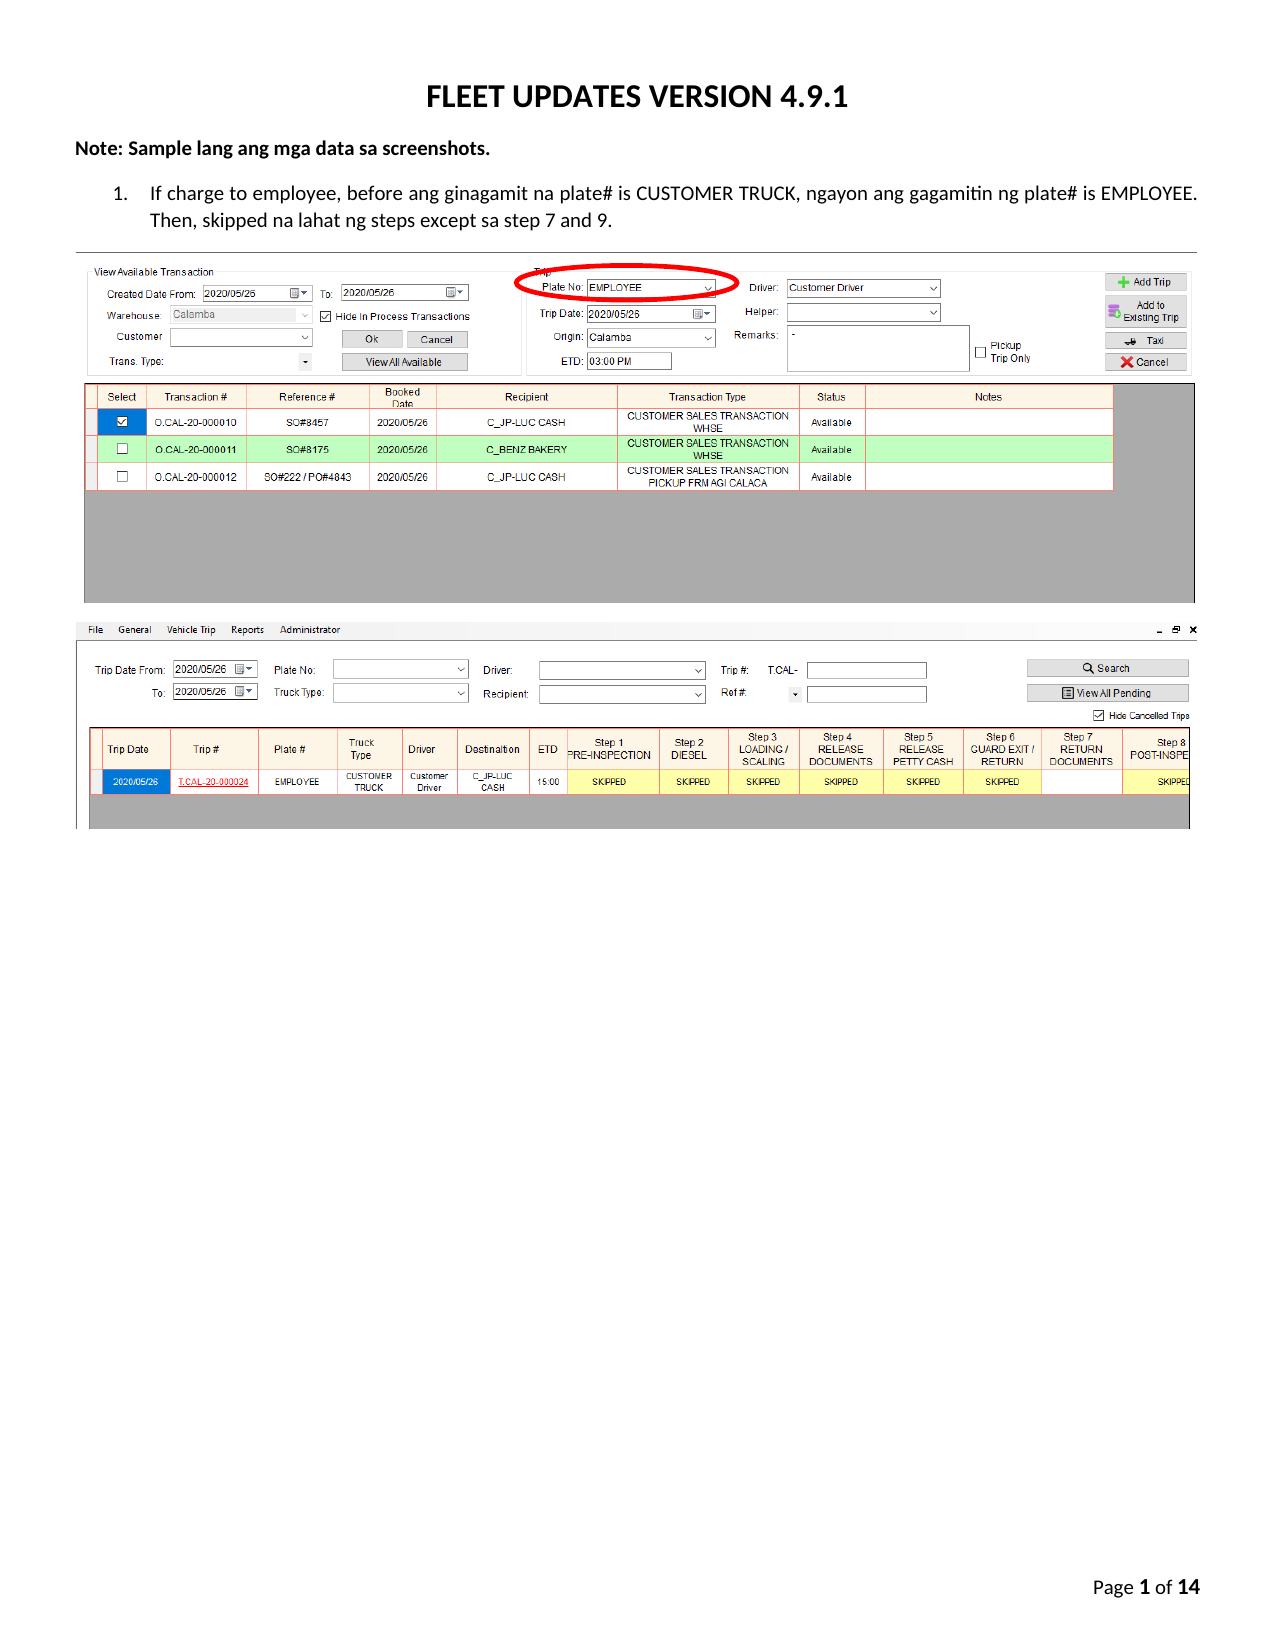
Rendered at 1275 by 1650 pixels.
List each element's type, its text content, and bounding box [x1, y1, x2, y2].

text Note: Sample lang ang mga data sa screenshots. [75, 136, 1200, 161]
picture [75, 622, 1196, 829]
list If charge to employee, before ang ginagamit na plate# is CUSTOMER TRUCK, ngayon ang gagamitin ng plate# is EMPLOYEE. Then, skipped na lahat ng steps except sa step 7 and 9. [112, 180, 1200, 232]
picture [75, 252, 1196, 603]
text FLEET UPDATES VERSION 4.9.1 [75, 75, 1200, 116]
